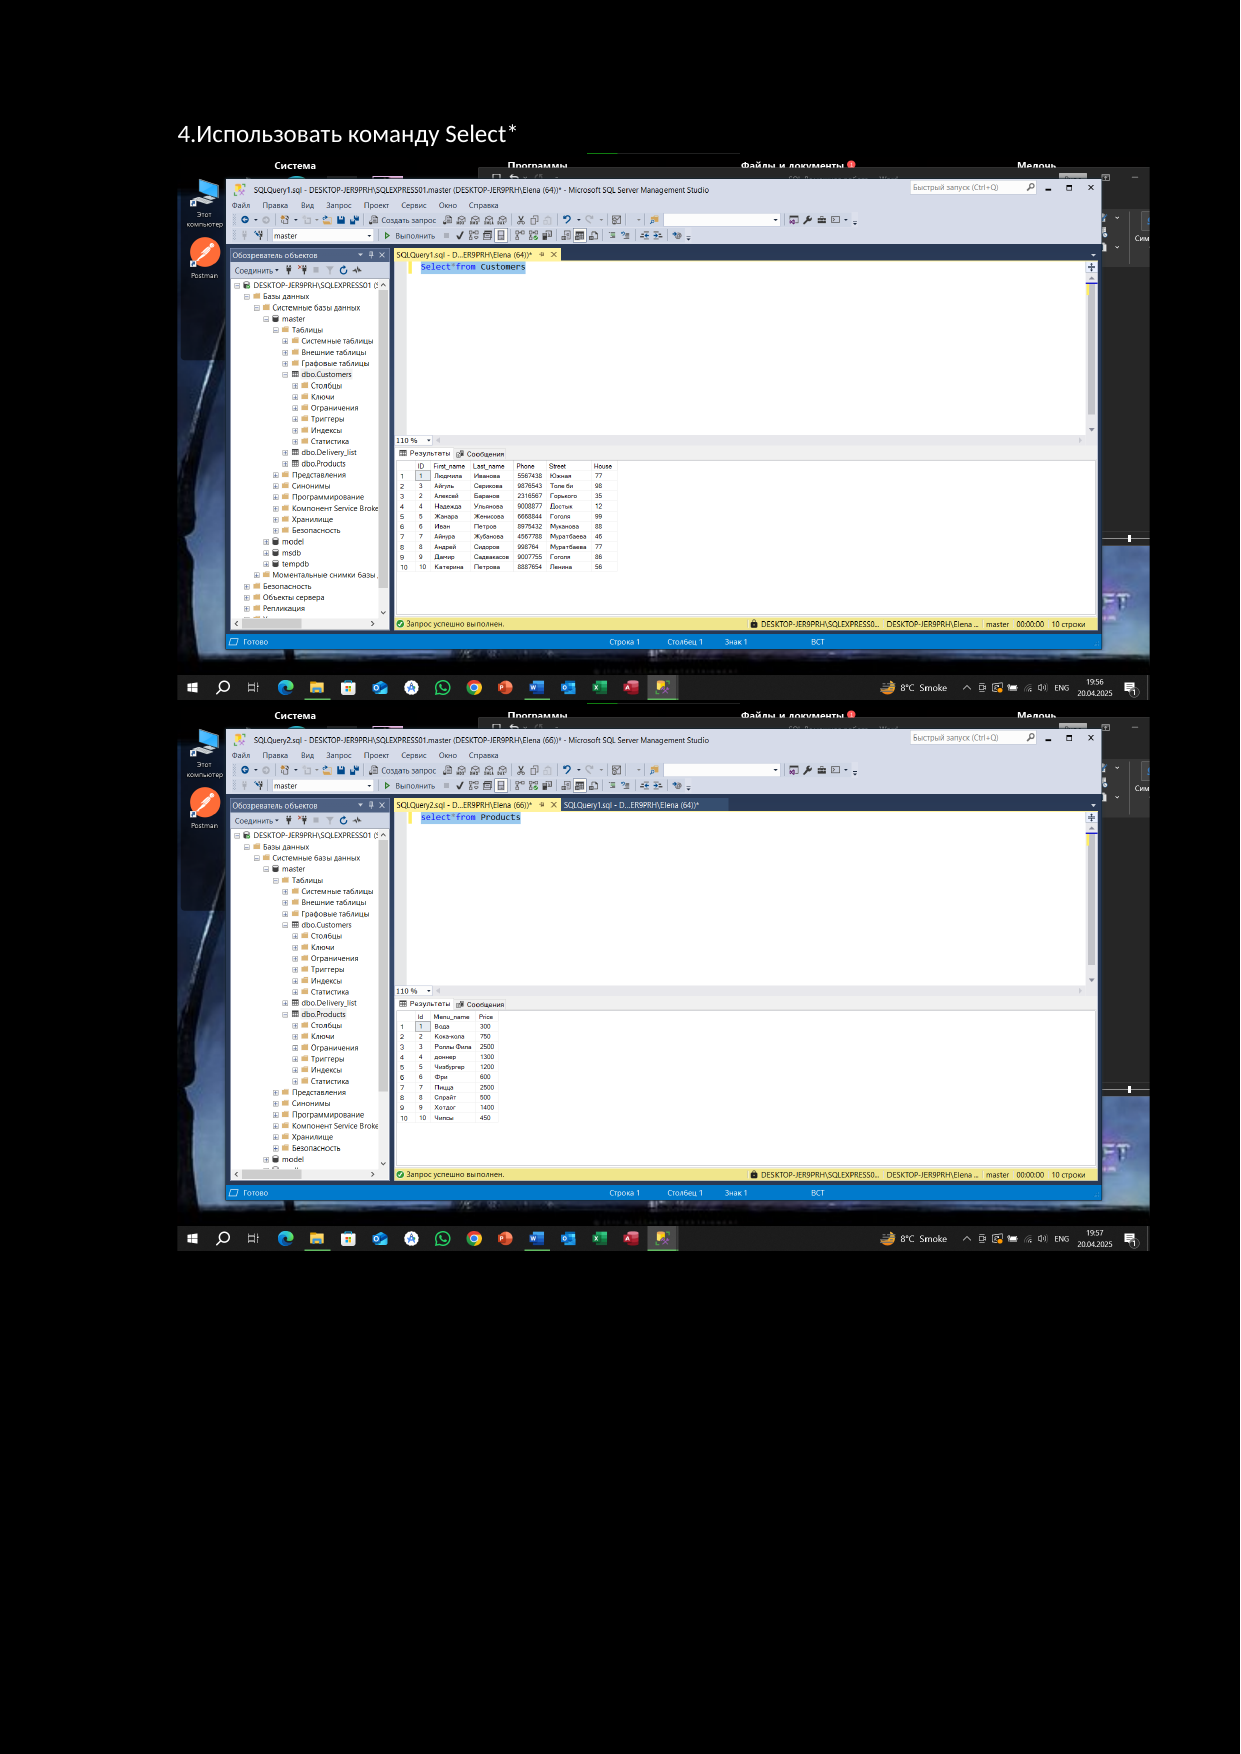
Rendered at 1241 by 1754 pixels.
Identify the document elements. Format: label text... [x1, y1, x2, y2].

picture [177, 703, 1150, 1251]
picture [177, 153, 1150, 700]
